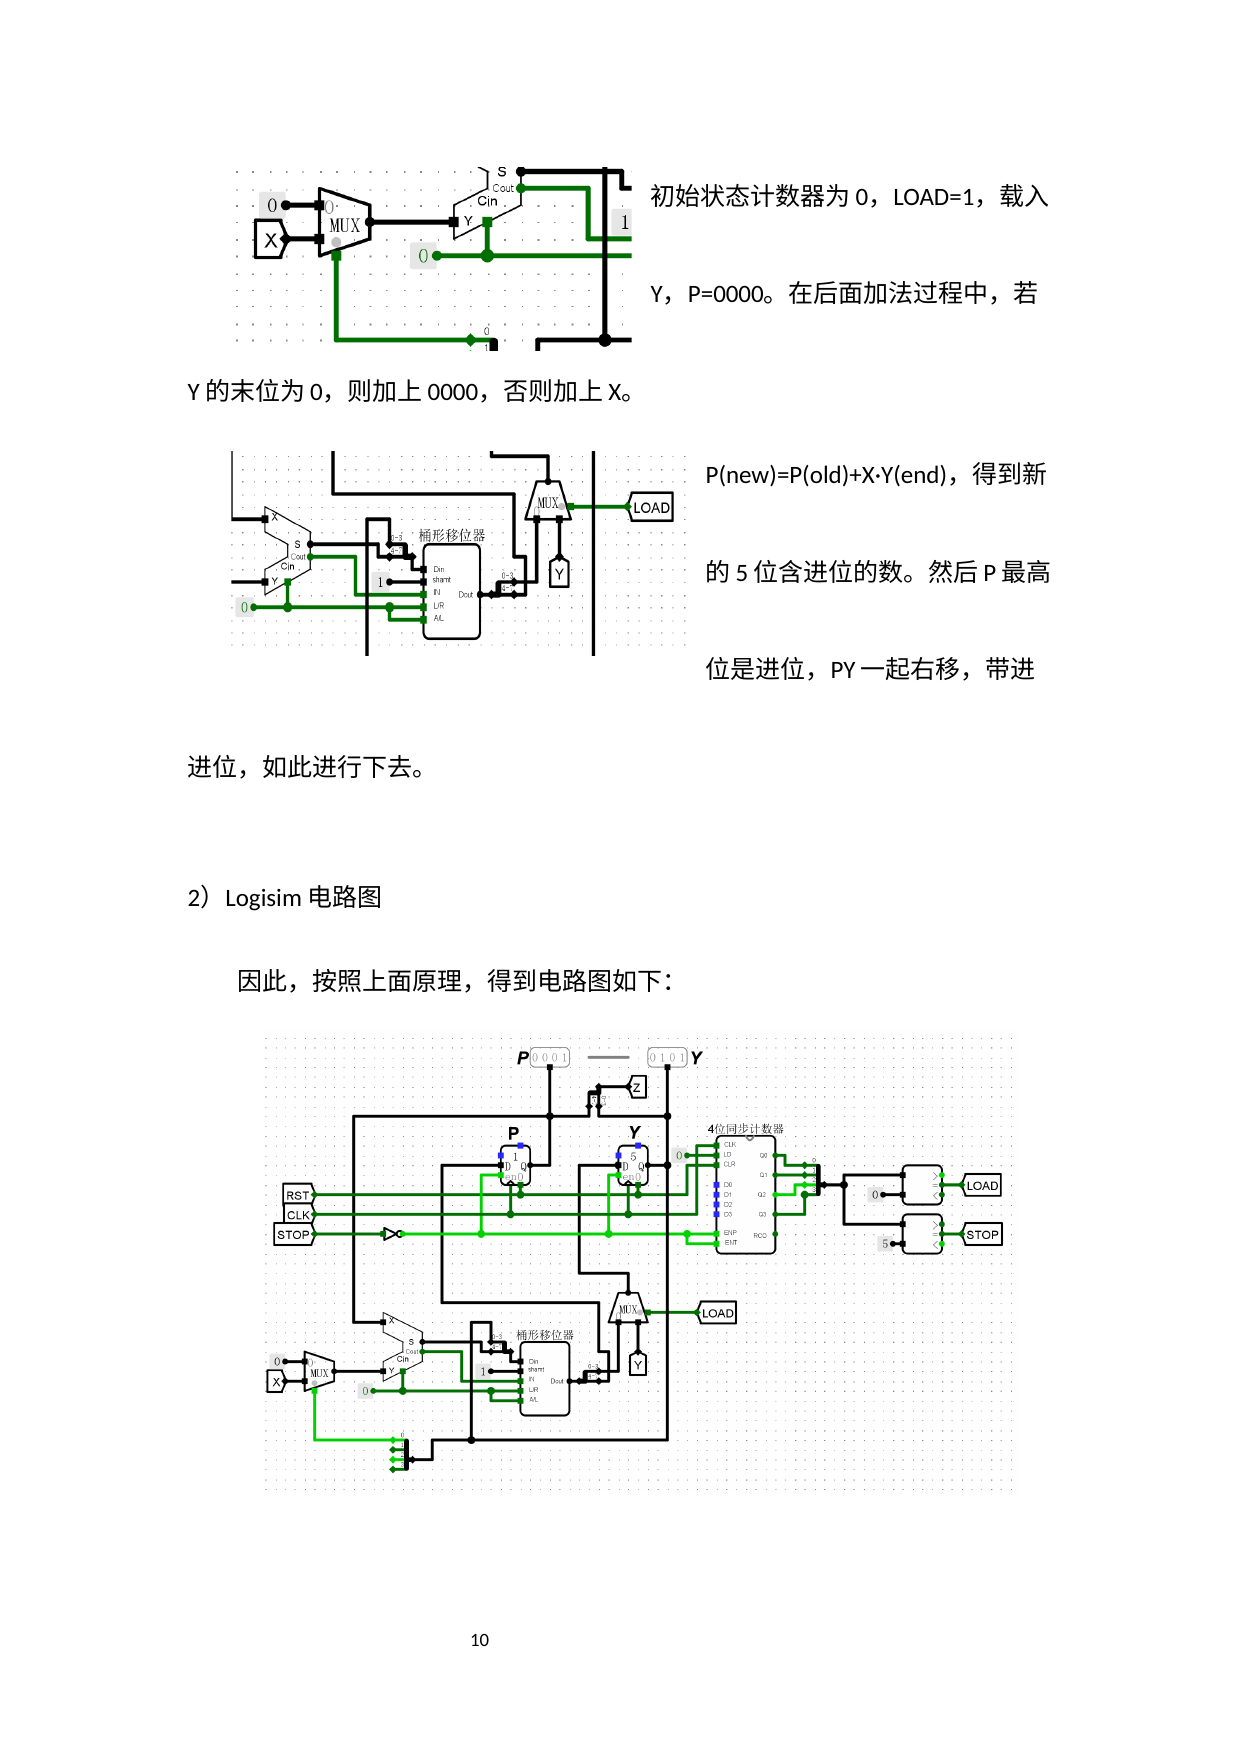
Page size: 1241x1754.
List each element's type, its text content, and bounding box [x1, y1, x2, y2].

picture [231, 451, 687, 656]
list 因此，按照上面原理，得到电路图如下： [187, 947, 1053, 1012]
picture [264, 1029, 1020, 1494]
picture [231, 167, 632, 351]
list Logisim电路图 [187, 863, 1053, 928]
